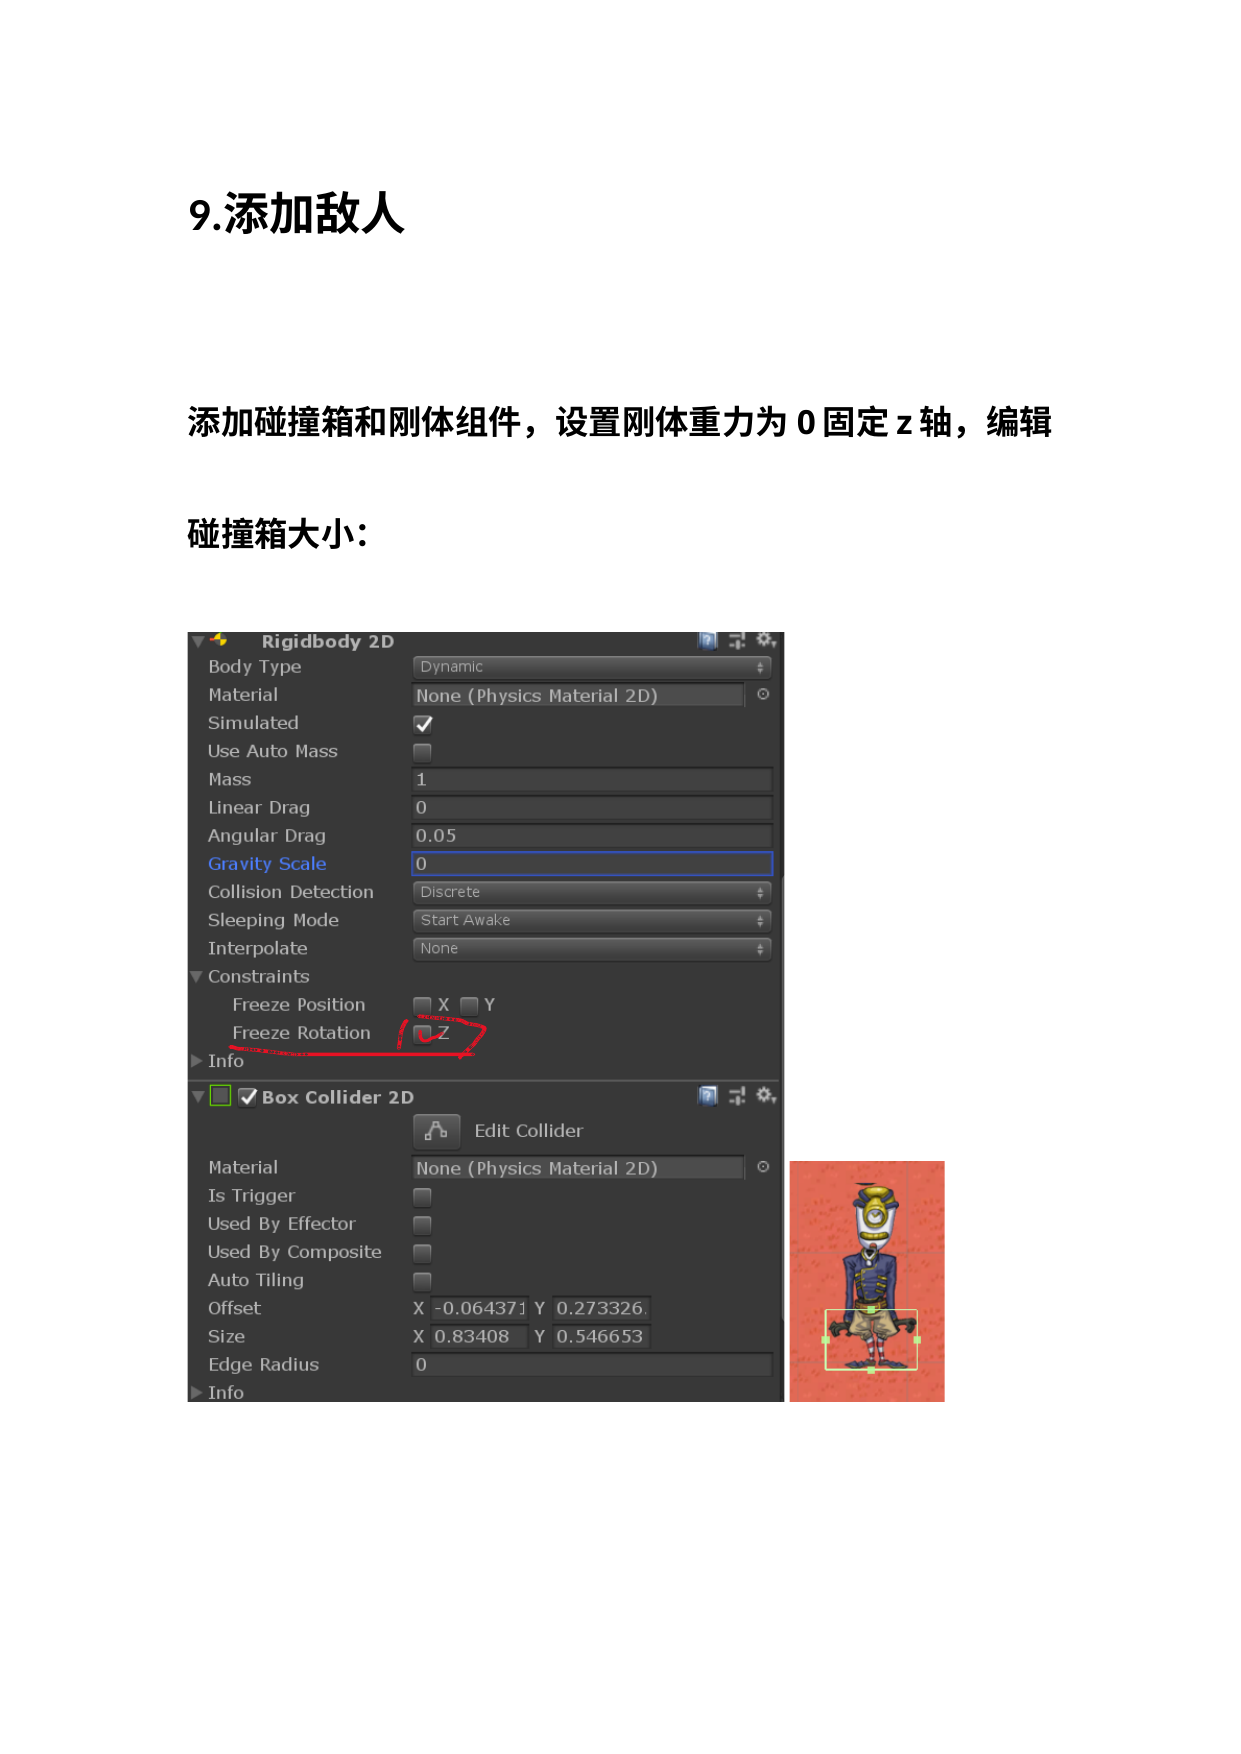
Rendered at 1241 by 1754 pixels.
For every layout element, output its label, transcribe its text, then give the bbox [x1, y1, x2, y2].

subtitle 9.添加敌人 [187, 162, 1053, 259]
picture [789, 1161, 945, 1402]
picture [187, 632, 785, 1402]
subtitle 添加碰撞箱和刚体组件，设置刚体重力为0固定z轴，编辑碰撞箱大小： [187, 387, 1053, 565]
